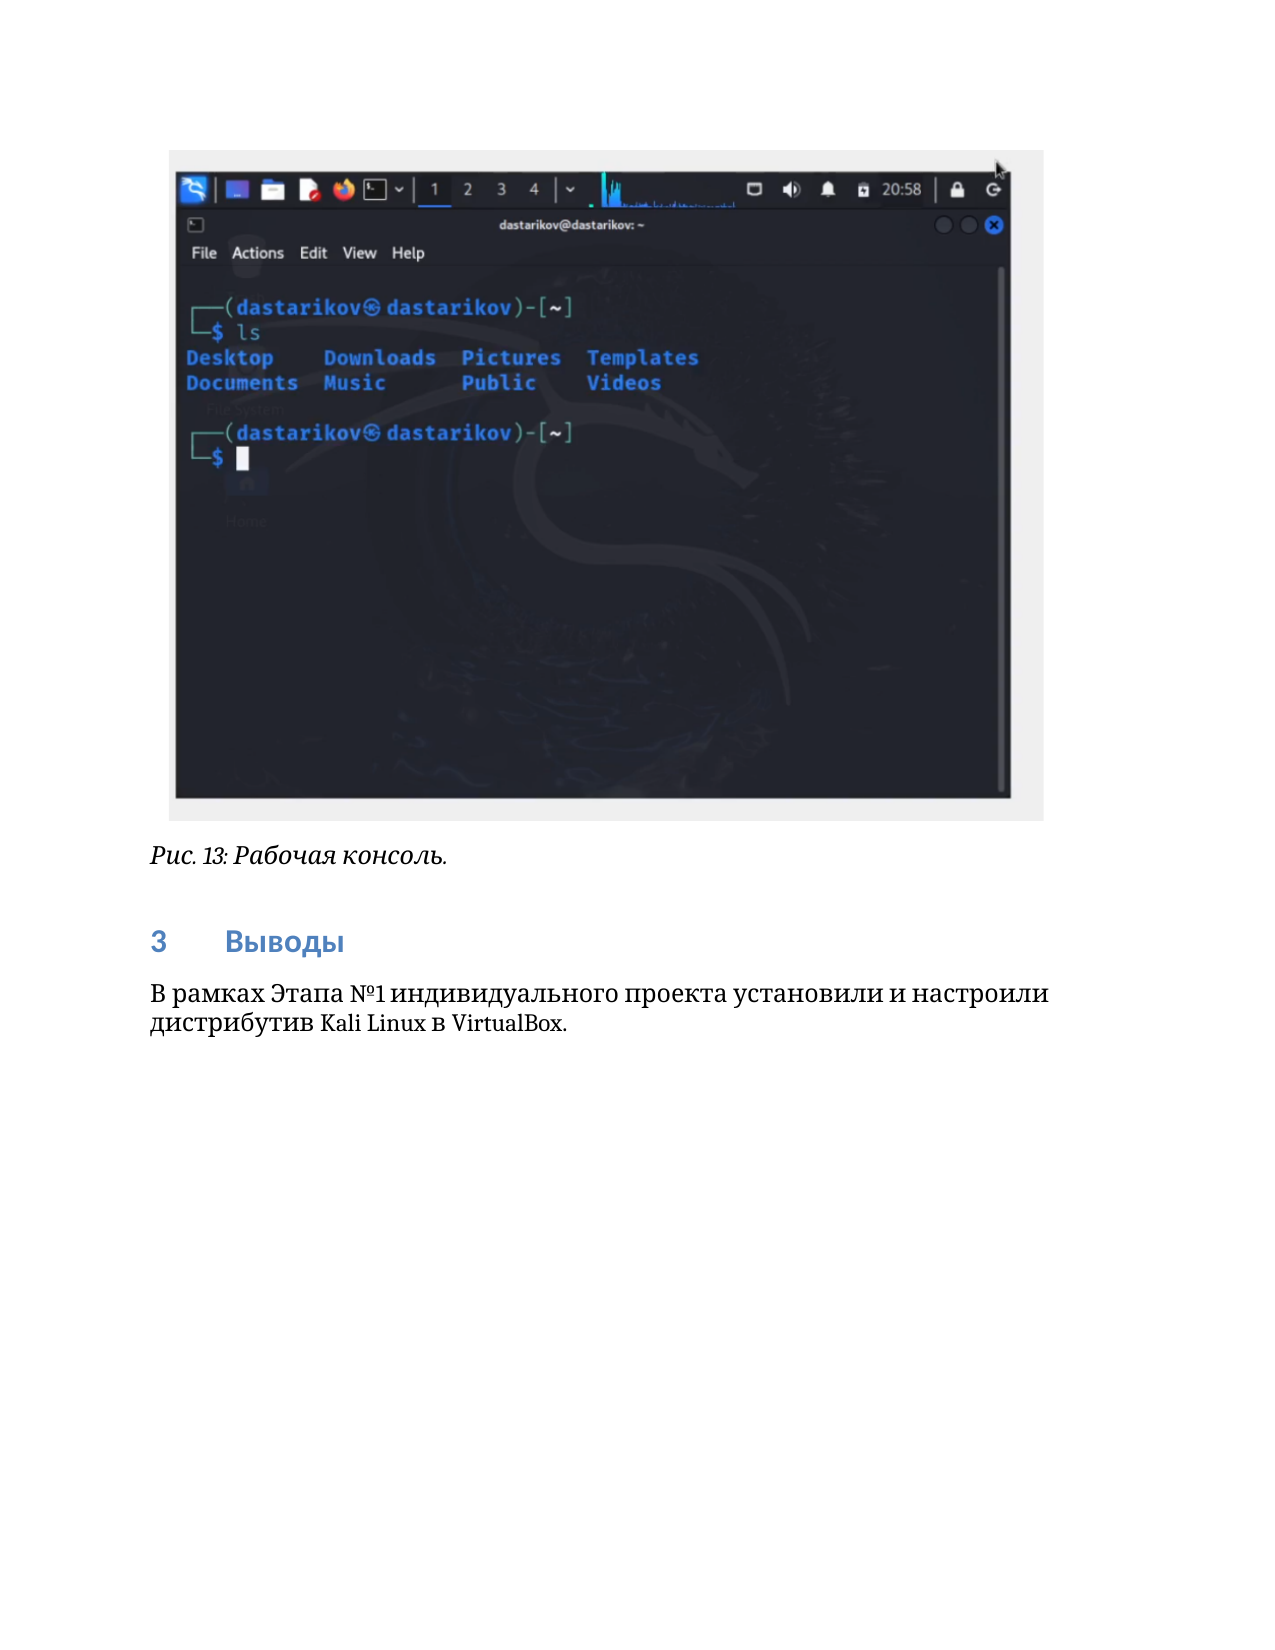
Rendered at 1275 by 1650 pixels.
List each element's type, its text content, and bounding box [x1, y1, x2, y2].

subtitle 3 Выводы [150, 921, 1125, 961]
picture [168, 150, 1044, 821]
text Рис. 13: Рабочая консоль. [150, 842, 1125, 871]
text В рамках Этапа №1 индивидуального проекта установили и настроили дистрибутив Kali Linux в VirtualBox. [150, 980, 1125, 1037]
